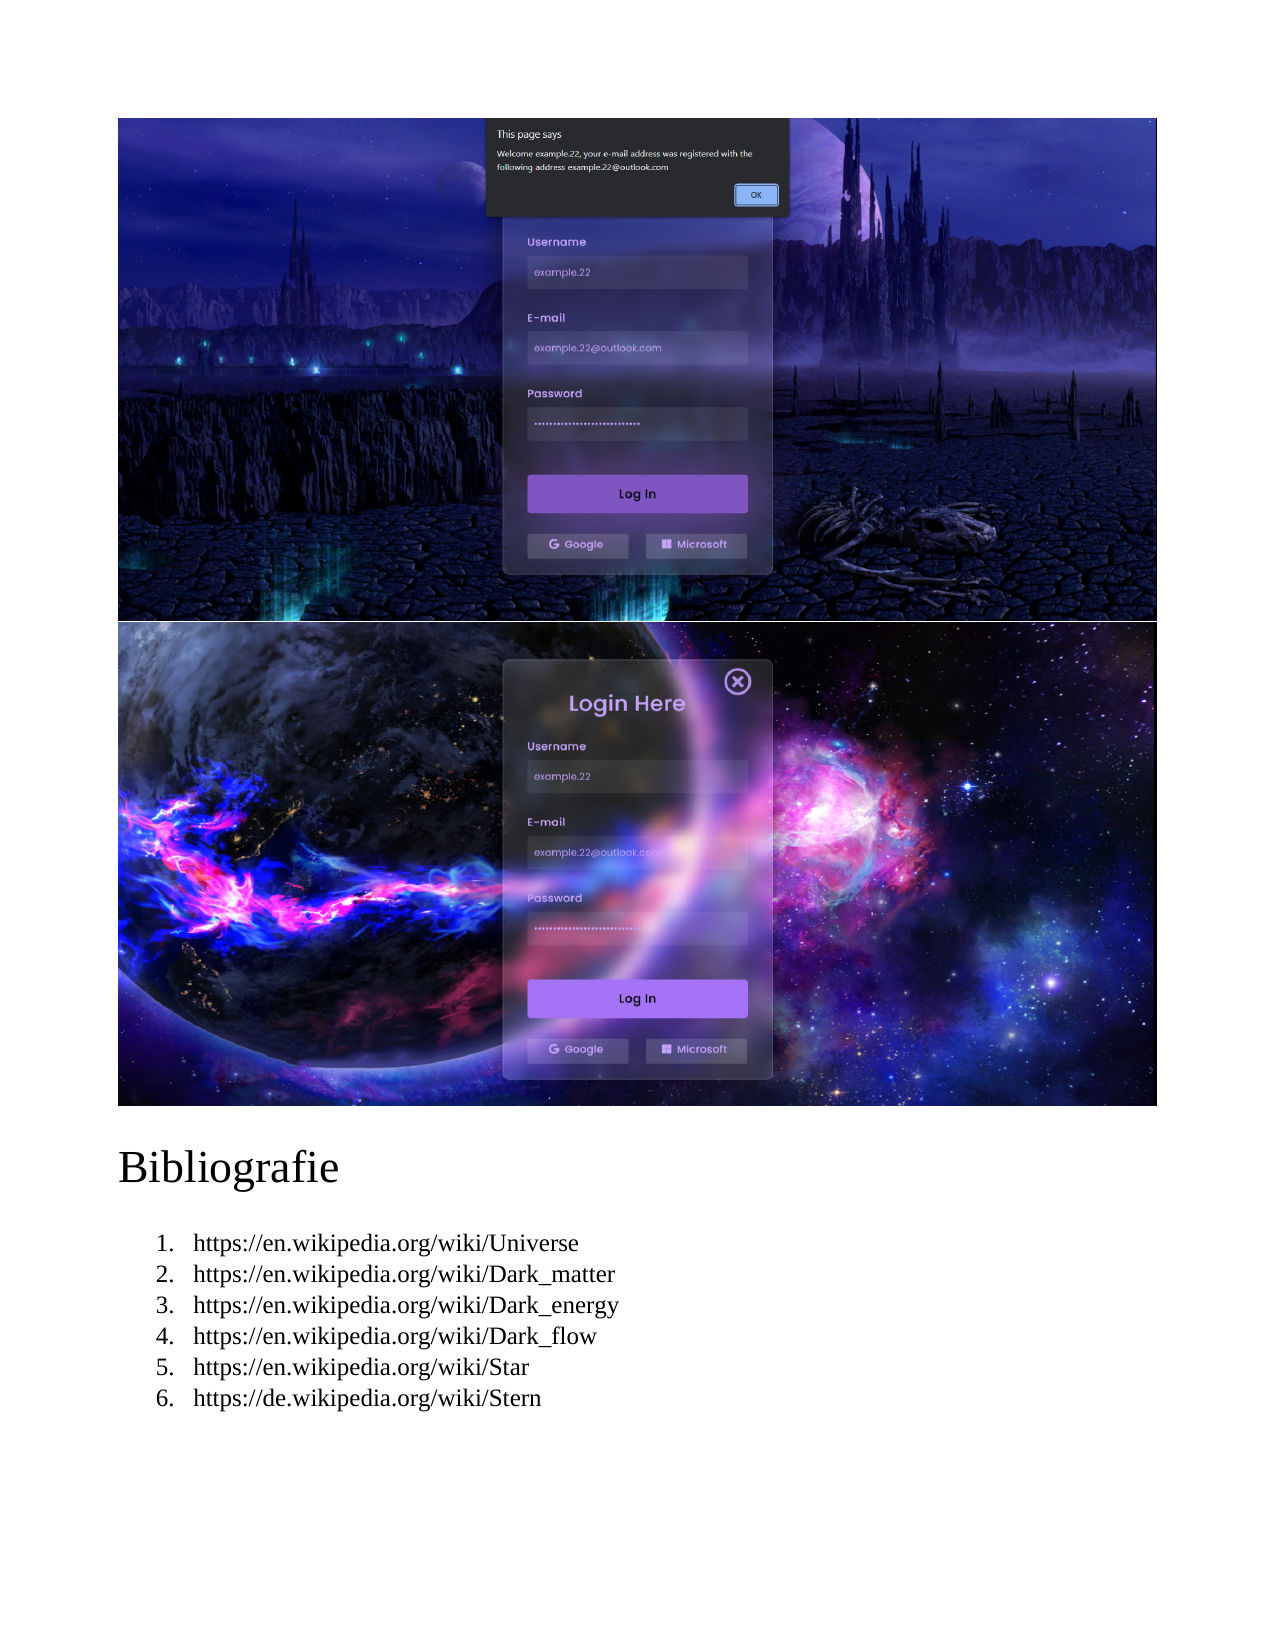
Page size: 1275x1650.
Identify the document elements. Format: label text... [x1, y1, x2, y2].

list https://de.wikipedia.org/wiki/Stern [156, 1383, 1157, 1412]
picture [118, 622, 1157, 1106]
text Bibliografie [118, 1140, 1157, 1192]
list https://en.wikipedia.org/wiki/Star [156, 1352, 1157, 1381]
list https://en.wikipedia.org/wiki/Dark_flow [156, 1321, 1157, 1349]
list https://en.wikipedia.org/wiki/Dark_matter [156, 1259, 1157, 1287]
list https://en.wikipedia.org/wiki/Universe [156, 1228, 1157, 1256]
picture [118, 118, 1157, 621]
list https://en.wikipedia.org/wiki/Dark_energy [156, 1290, 1157, 1318]
